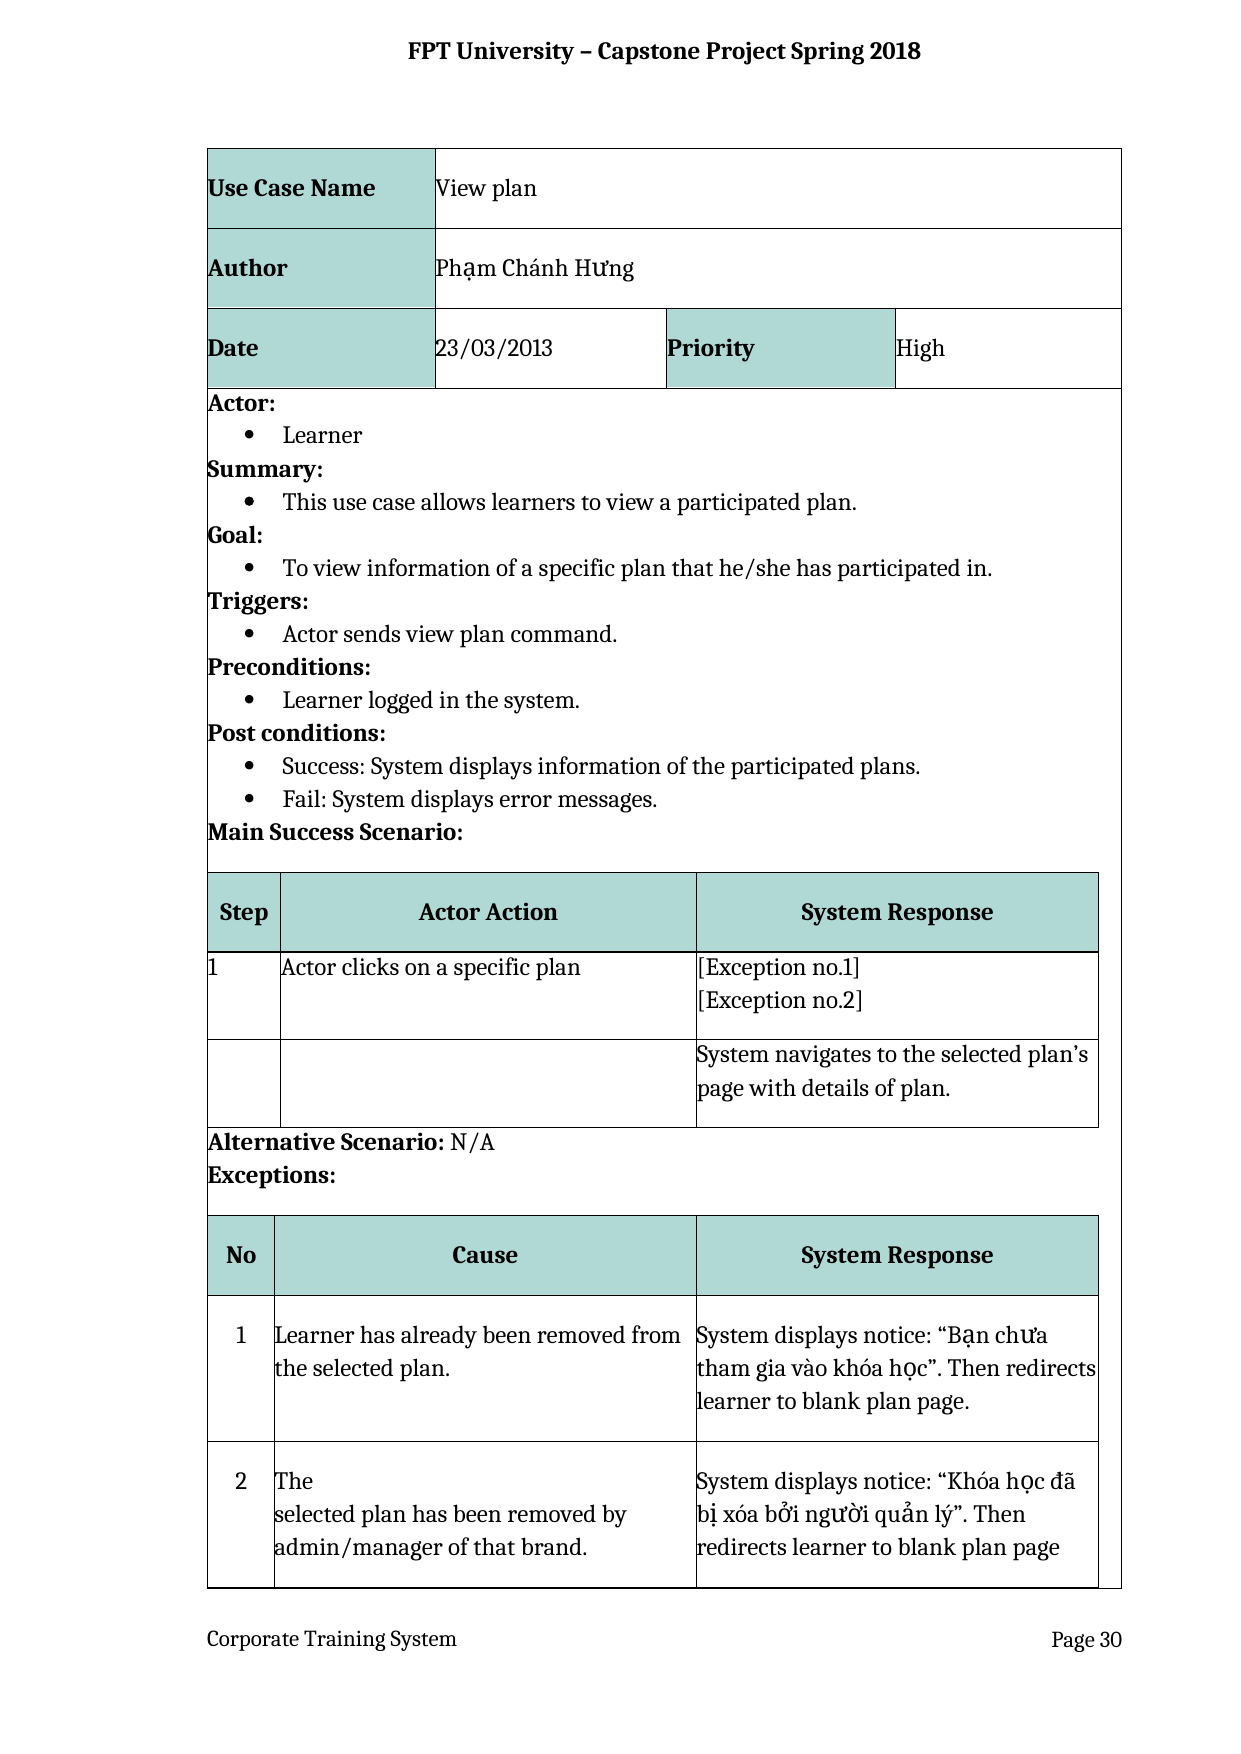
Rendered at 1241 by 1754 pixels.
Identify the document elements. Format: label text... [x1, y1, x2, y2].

table_cell Author [208, 229, 435, 307]
table_cell Priority [667, 309, 895, 387]
table_cell Use Case Name [208, 149, 435, 228]
table_cell 23/03/2013 [436, 309, 666, 387]
table_cell Date [208, 309, 435, 387]
table_cell Phạm Chánh Hưng [436, 229, 1121, 307]
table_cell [208, 389, 1121, 1588]
table_cell View plan [436, 149, 1121, 228]
table_cell High [896, 309, 1121, 387]
